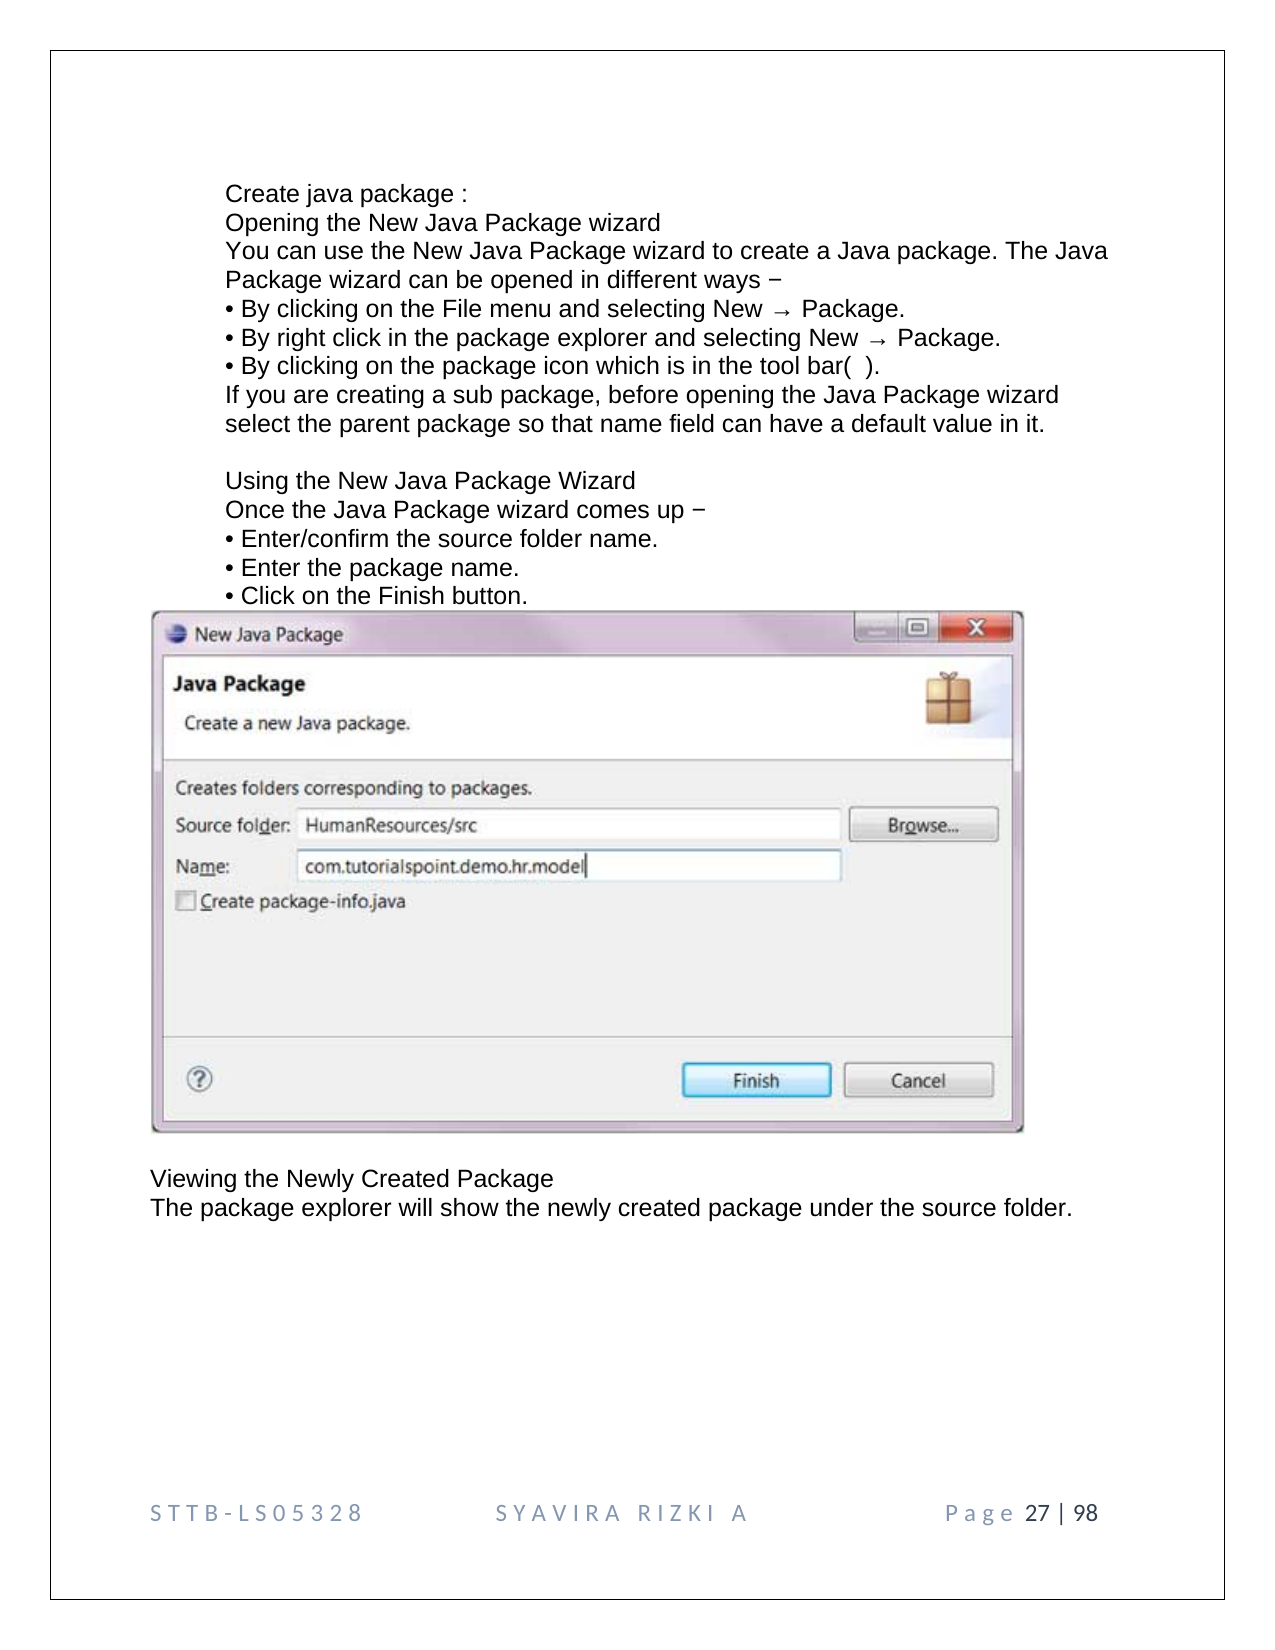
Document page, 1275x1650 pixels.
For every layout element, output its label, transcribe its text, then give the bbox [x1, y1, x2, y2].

text • By clicking on the package icon which is in the tool bar( ). [225, 351, 1125, 380]
picture [150, 610, 1025, 1135]
text Once the Java Package wizard comes up − [225, 495, 1125, 524]
text • Enter/confirm the source folder name. [225, 524, 1125, 552]
text • By clicking on the File menu and selecting New → Package. [225, 294, 1125, 322]
text Create java package : [225, 179, 1125, 207]
text • Enter the package name. [225, 552, 1125, 581]
text Viewing the Newly Created Package [150, 1164, 1125, 1192]
text • Click on the Finish button. [225, 581, 1125, 610]
text • By right click in the package explorer and selecting New → Package. [225, 322, 1125, 351]
text Opening the New Java Package wizard [225, 207, 1125, 236]
text If you are creating a sub package, before opening the Java Package wizard select the parent package so that name field can have a default value in it. [225, 380, 1125, 437]
text Using the New Java Package Wizard [225, 466, 1125, 495]
text The package explorer will show the newly created package under the source folder. [150, 1192, 1125, 1221]
text You can use the New Java Package wizard to create a Java package. The Java Package wizard can be opened in different ways − [225, 236, 1125, 294]
